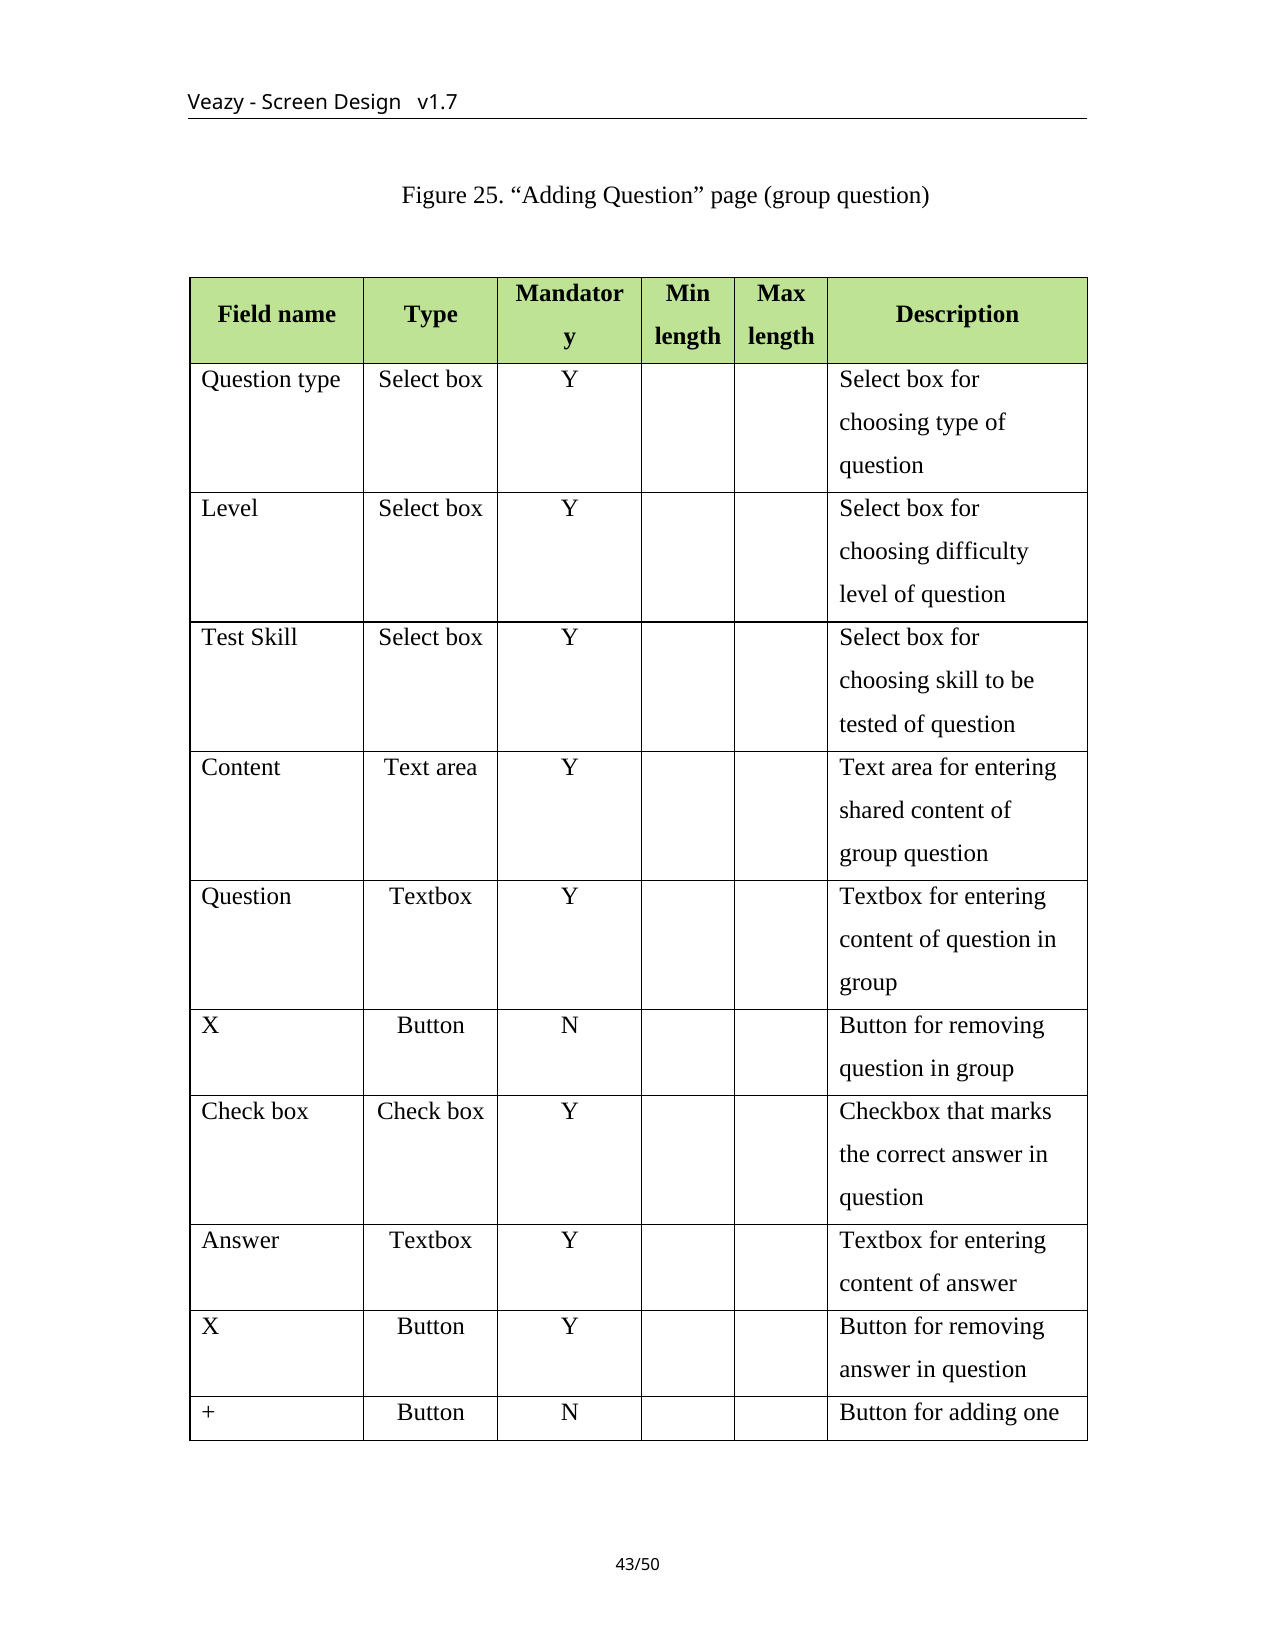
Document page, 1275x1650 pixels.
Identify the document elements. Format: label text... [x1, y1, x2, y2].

table_cell Textbox for entering content of answer [828, 1225, 1087, 1310]
table_cell Check box [364, 1096, 497, 1224]
table_cell Question type [191, 364, 363, 492]
table_cell Textbox [364, 1225, 497, 1310]
table_header Type [364, 278, 497, 363]
table_header Field name [191, 278, 363, 363]
table_cell [642, 1010, 734, 1095]
table_cell Select box for choosing difficulty level of question [828, 493, 1087, 621]
table_cell Button for removing question in group [828, 1010, 1087, 1095]
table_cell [828, 1397, 1087, 1440]
table_header Min length [642, 278, 734, 363]
table_cell [642, 1397, 734, 1440]
table_cell Y [498, 493, 641, 621]
table_cell [642, 752, 734, 880]
table_cell Y [498, 881, 641, 1009]
table_cell [735, 1096, 827, 1224]
table_cell Test Skill [191, 623, 363, 751]
table_cell Select box [364, 364, 497, 492]
table_cell [735, 364, 827, 492]
table_cell Select box for choosing type of question [828, 364, 1087, 492]
table_cell Level [191, 493, 363, 621]
table_cell Select box [364, 623, 497, 751]
table_cell Y [498, 1225, 641, 1310]
table_cell [642, 881, 734, 1009]
table_cell Y [498, 364, 641, 492]
table_cell Button [364, 1397, 497, 1440]
table_cell Select box for choosing skill to be tested of question [828, 623, 1087, 751]
table_cell [735, 1311, 827, 1396]
table_cell Content [191, 752, 363, 880]
table_cell [642, 493, 734, 621]
text Figure 25. “Adding Question” page (group question) [244, 180, 1087, 209]
table_cell N [498, 1397, 641, 1440]
table_cell [642, 1311, 734, 1396]
table_cell [642, 1096, 734, 1224]
table_cell Button [364, 1311, 497, 1396]
table_cell Y [498, 1311, 641, 1396]
table_cell [642, 1225, 734, 1310]
table_cell Answer [191, 1225, 363, 1310]
table_cell X [191, 1010, 363, 1095]
table_cell Textbox for entering content of question in group [828, 881, 1087, 1009]
table_cell [642, 623, 734, 751]
table_cell Check box [191, 1096, 363, 1224]
table_cell + [191, 1397, 363, 1440]
table_cell [735, 881, 827, 1009]
table_cell Button for removing answer in question [828, 1311, 1087, 1396]
table_cell N [498, 1010, 641, 1095]
table_header Description [828, 278, 1087, 363]
table_cell [735, 1010, 827, 1095]
table_cell Y [498, 752, 641, 880]
table_cell [735, 623, 827, 751]
table_cell X [191, 1311, 363, 1396]
table_cell Text area for entering shared content of group question [828, 752, 1087, 880]
table_cell [642, 364, 734, 492]
table_header Max length [735, 278, 827, 363]
table_header Mandatory [498, 278, 641, 363]
table_cell Select box [364, 493, 497, 621]
table_cell Button [364, 1010, 497, 1095]
table_cell Y [498, 1096, 641, 1224]
table_cell Text area [364, 752, 497, 880]
table_cell [735, 493, 827, 621]
table_cell [735, 1225, 827, 1310]
table_cell Checkbox that marks the correct answer in question [828, 1096, 1087, 1224]
table_cell Y [498, 623, 641, 751]
table_cell [735, 752, 827, 880]
table_cell Question [191, 881, 363, 1009]
table_cell Textbox [364, 881, 497, 1009]
table_cell [735, 1397, 827, 1440]
